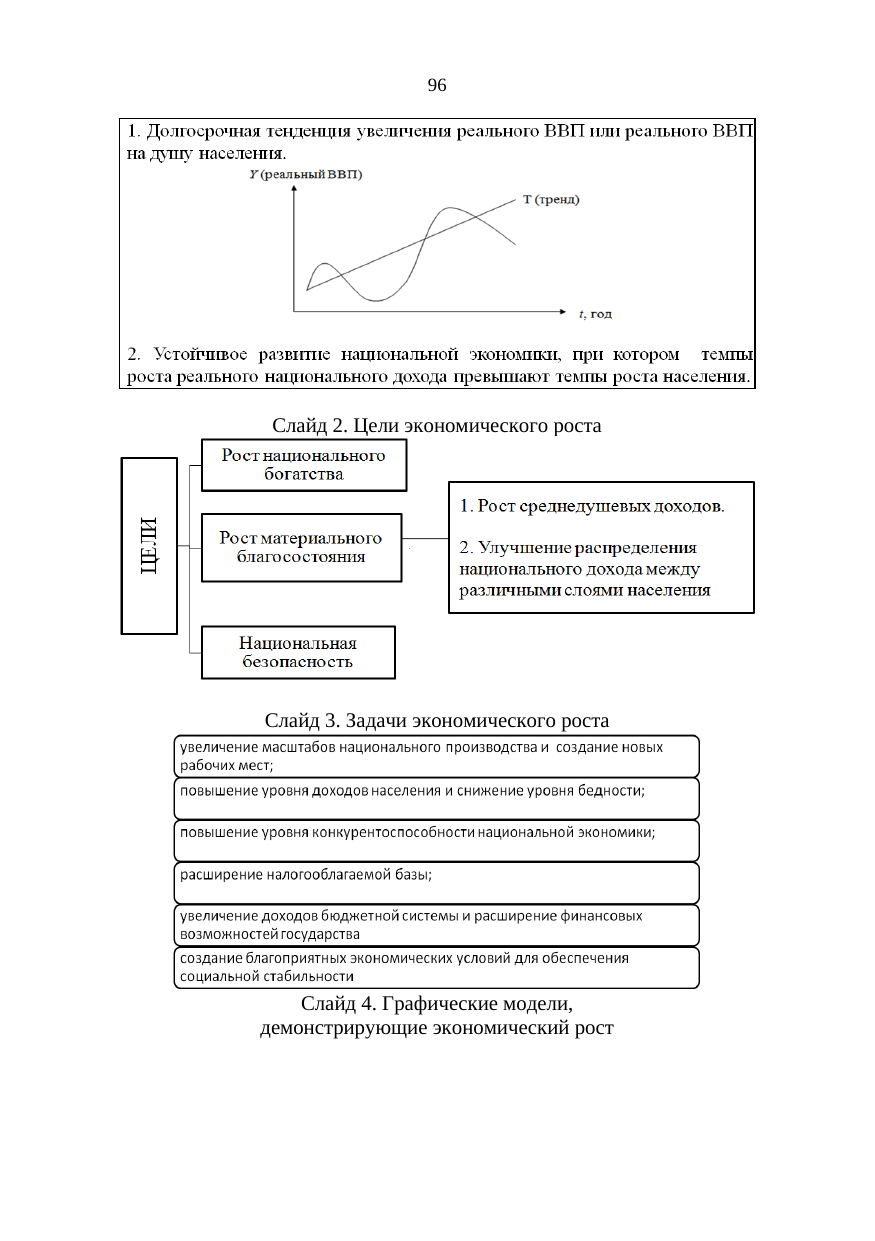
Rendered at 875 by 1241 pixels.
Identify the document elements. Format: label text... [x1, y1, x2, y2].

picture [120, 119, 754, 388]
picture [118, 436, 756, 684]
text Слайд 4. Графические модели, [118, 991, 756, 1015]
text Слайд 3. Задачи экономического роста [118, 708, 756, 732]
text демонстрирующие экономический рост [118, 1015, 756, 1039]
text Слайд 2. Цели экономического роста [118, 413, 756, 436]
picture [172, 732, 702, 991]
